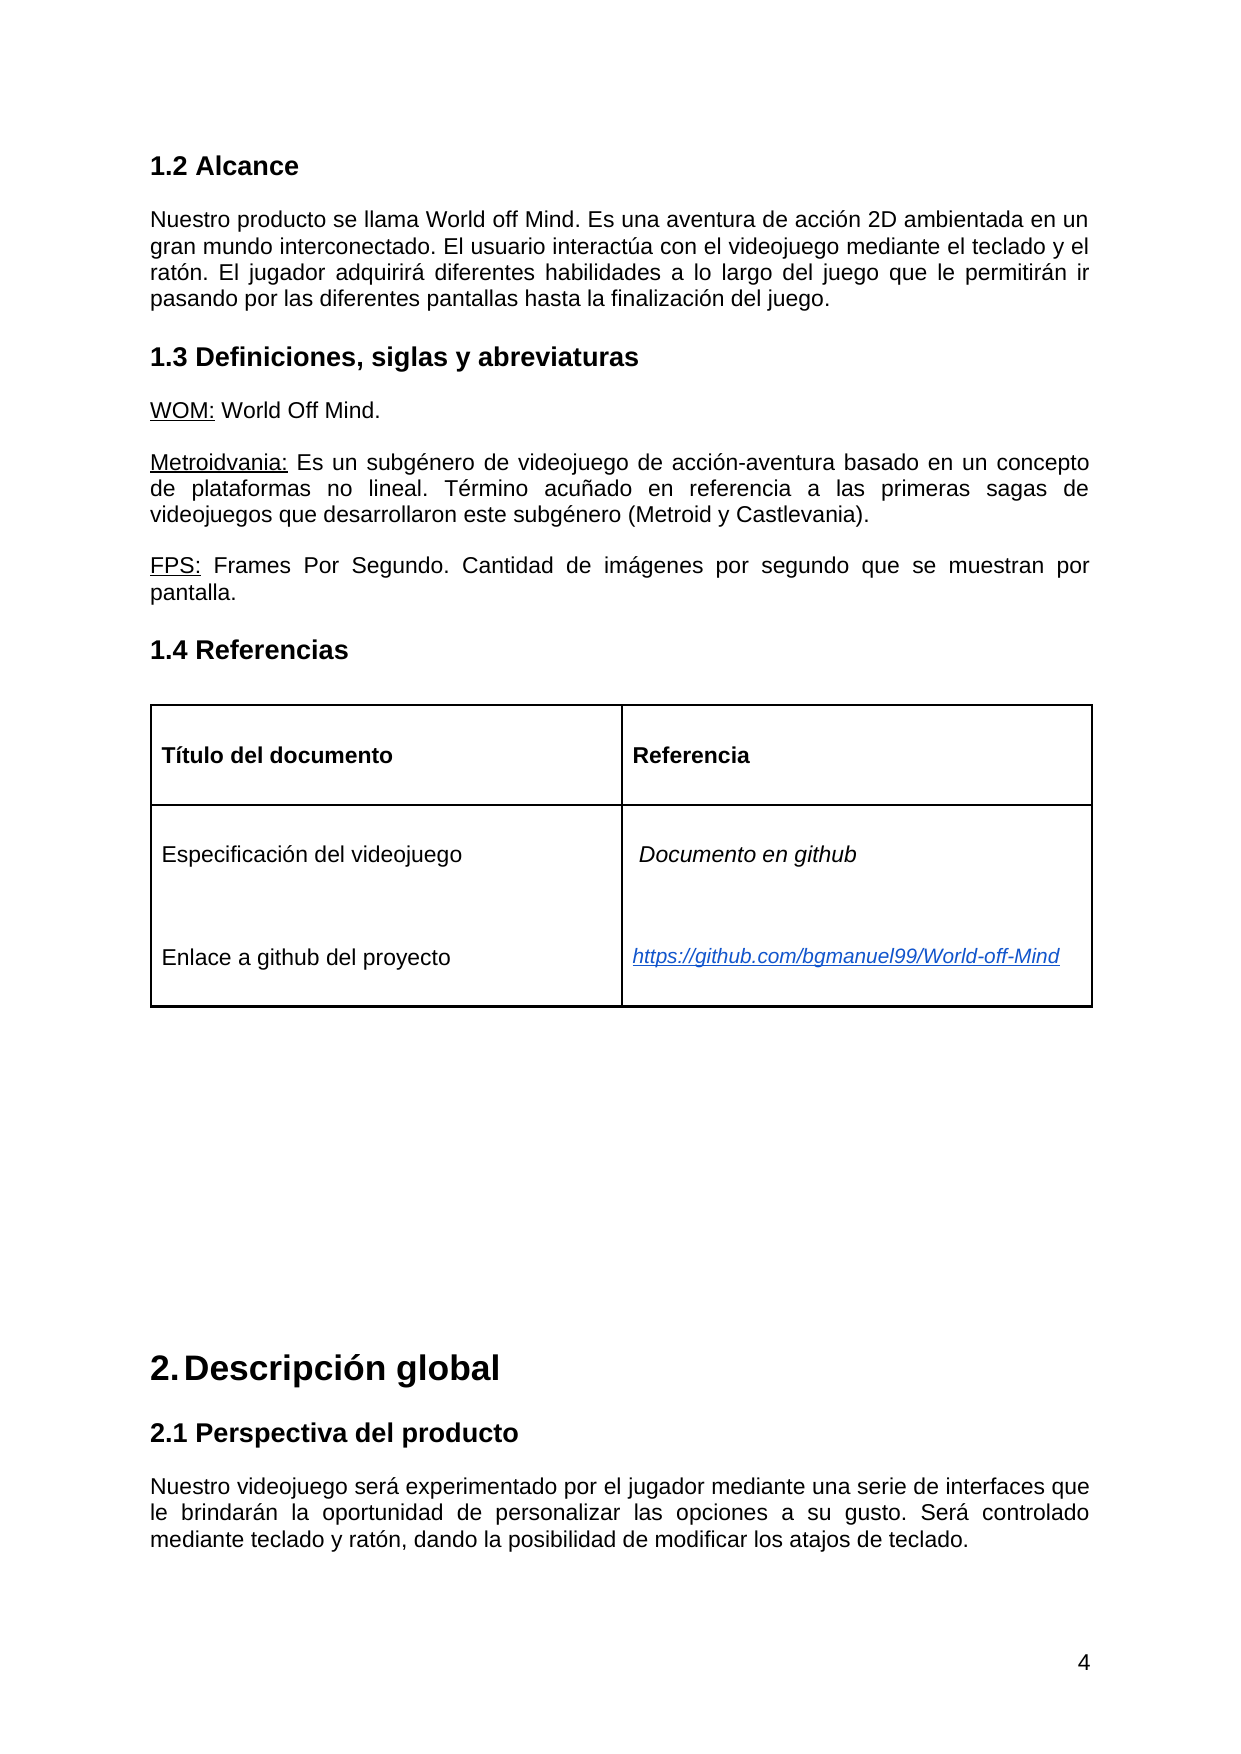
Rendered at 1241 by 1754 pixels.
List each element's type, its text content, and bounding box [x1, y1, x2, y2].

text Nuestro videojuego será experimentado por el jugador mediante una serie de interfaces que le brindarán la oportunidad de personalizar las opciones a su gusto. Será controlado mediante teclado y ratón, dando la posibilidad de modificar los atajos de teclado. [150, 1473, 1090, 1552]
subtitle 1.4 Referencias [150, 634, 1090, 666]
text FPS: Frames Por Segundo. Cantidad de imágenes por segundo que se muestran por pantalla. [150, 552, 1090, 605]
table_header Referencia [623, 706, 1091, 803]
table_cell Especificación del videojuego Enlace a github del proyecto [152, 806, 621, 1005]
table_cell Documento en github https://github.com/bgmanuel99/World-off-Mind [623, 806, 1091, 1005]
subtitle 1.3 Definiciones, siglas y abreviaturas [150, 341, 1090, 372]
text Nuestro producto se llama World off Mind. Es una aventura de acción 2D ambientada en un gran mundo interconectado. El usuario interactúa con el videojuego mediante el teclado y el ratón. El jugador adquirirá diferentes habilidades a lo largo del juego que le permitirán ir pasando por las diferentes pantallas hasta la finalización del juego. [150, 206, 1090, 312]
subtitle 2.1 Perspectiva del producto [150, 1417, 1090, 1448]
text Metroidvania: Es un subgénero de videojuego de acción-aventura basado en un concepto de plataformas no lineal. Término acuñado en referencia a las primeras sagas de videojuegos que desarrollaron este subgénero (Metroid y Castlevania). [150, 448, 1090, 527]
text WOM: World Off Mind. [150, 397, 1090, 423]
text 2. Descripción global [150, 1347, 1090, 1387]
table_header Título del documento [152, 706, 621, 803]
subtitle 1.2 Alcance [150, 150, 1090, 181]
